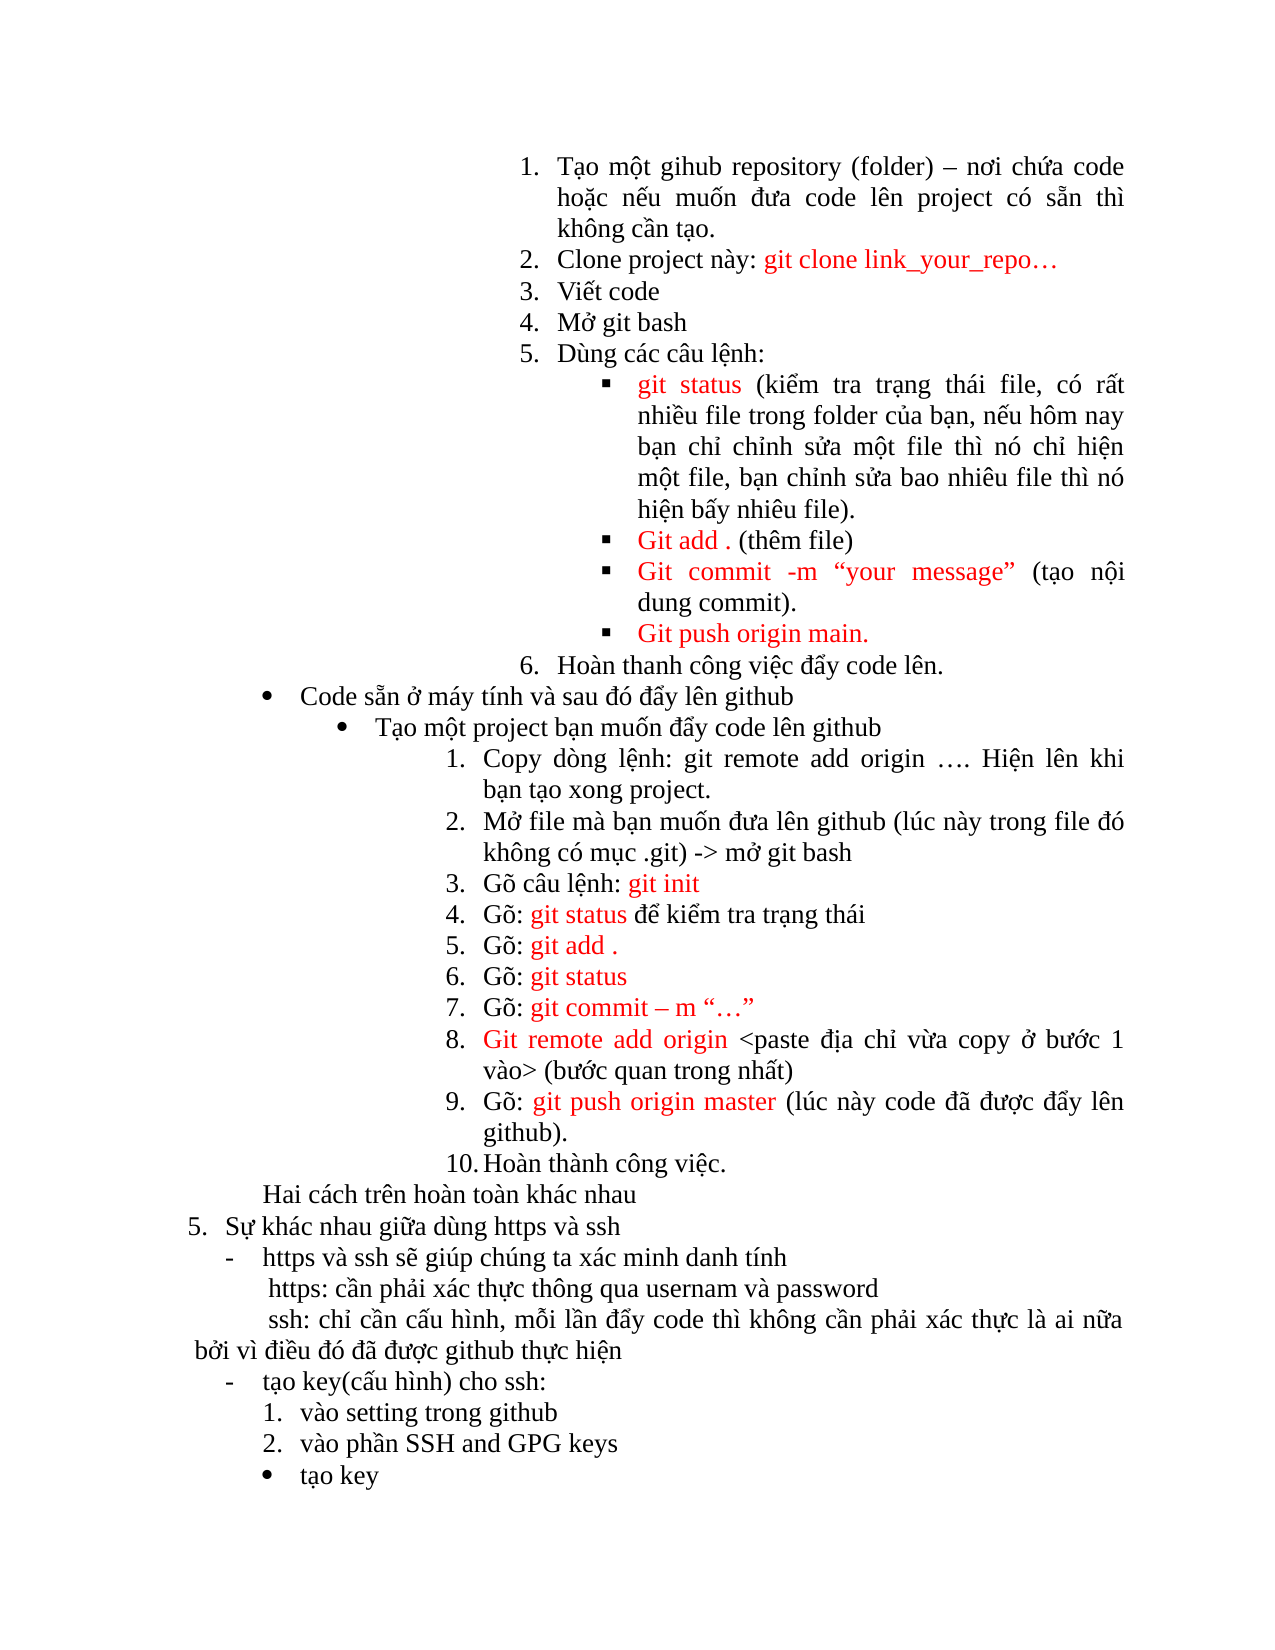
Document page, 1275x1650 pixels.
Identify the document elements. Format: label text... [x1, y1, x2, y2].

list Copy dòng lệnh: git remote add origin …. Hiện lên khi bạn tạo xong project. [445, 742, 1125, 805]
list vào setting trong github [262, 1396, 1125, 1428]
list Mở git bash [519, 306, 1125, 337]
list Gõ: git status [445, 960, 1125, 992]
list Hoàn thành công việc. [445, 1147, 1125, 1178]
list https và ssh sẽ giúp chúng ta xác minh danh tính [225, 1241, 1125, 1272]
list Git remote add origin <paste địa chỉ vừa copy ở bước 1 vào> (bước quan trong nhất) [445, 1023, 1125, 1085]
list Sự khác nhau giữa dùng https và ssh [187, 1209, 1125, 1241]
list Git push origin main. [600, 617, 1125, 649]
text Hai cách trên hoàn toàn khác nhau [262, 1178, 1125, 1209]
list tạo key [262, 1459, 1125, 1490]
text https: cần phải xác thực thông qua usernam và password [194, 1272, 1125, 1303]
list tạo key(cấu hình) cho ssh: [225, 1365, 1125, 1396]
list Git commit -m “your message” (tạo nội dung commit). [600, 555, 1125, 617]
list Tạo một project bạn muốn đẩy code lên github [337, 711, 1125, 742]
list Gõ: git commit – m “…” [445, 992, 1125, 1023]
list Gõ câu lệnh: git init [445, 867, 1125, 898]
list Code sẵn ở máy tính và sau đó đẩy lên github [262, 680, 1125, 711]
text ssh: chỉ cần cấu hình, mỗi lần đẩy code thì không cần phải xác thực là ai nữa bởi vì điều đó đã được github thực hiện [194, 1303, 1125, 1365]
list Viết code [519, 274, 1125, 306]
list Mở file mà bạn muốn đưa lên github (lúc này trong file đó không có mục .git) -> mở git bash [445, 805, 1125, 867]
list Clone project này: git clone link_your_repo… [519, 243, 1125, 274]
list Gõ: git status để kiểm tra trạng thái [445, 898, 1125, 929]
list Dùng các câu lệnh: [519, 337, 1125, 368]
list Gõ: git push origin master (lúc này code đã được đẩy lên github). [445, 1085, 1125, 1147]
list Git add . (thêm file) [600, 524, 1125, 555]
list vào phần SSH and GPG keys [262, 1428, 1125, 1459]
list git status (kiểm tra trạng thái file, có rất nhiều file trong folder của bạn, nếu hôm nay bạn chỉ chỉnh sửa một file thì nó chỉ hiện một file, bạn chỉnh sửa bao nhiêu file thì nó hiện bấy nhiêu file). [600, 368, 1125, 524]
list Gõ: git add . [445, 929, 1125, 960]
list Hoàn thanh công việc đẩy code lên. [519, 649, 1125, 680]
list Tạo một gihub repository (folder) – nơi chứa code hoặc nếu muốn đưa code lên project có sẵn thì không cần tạo. [519, 150, 1125, 243]
